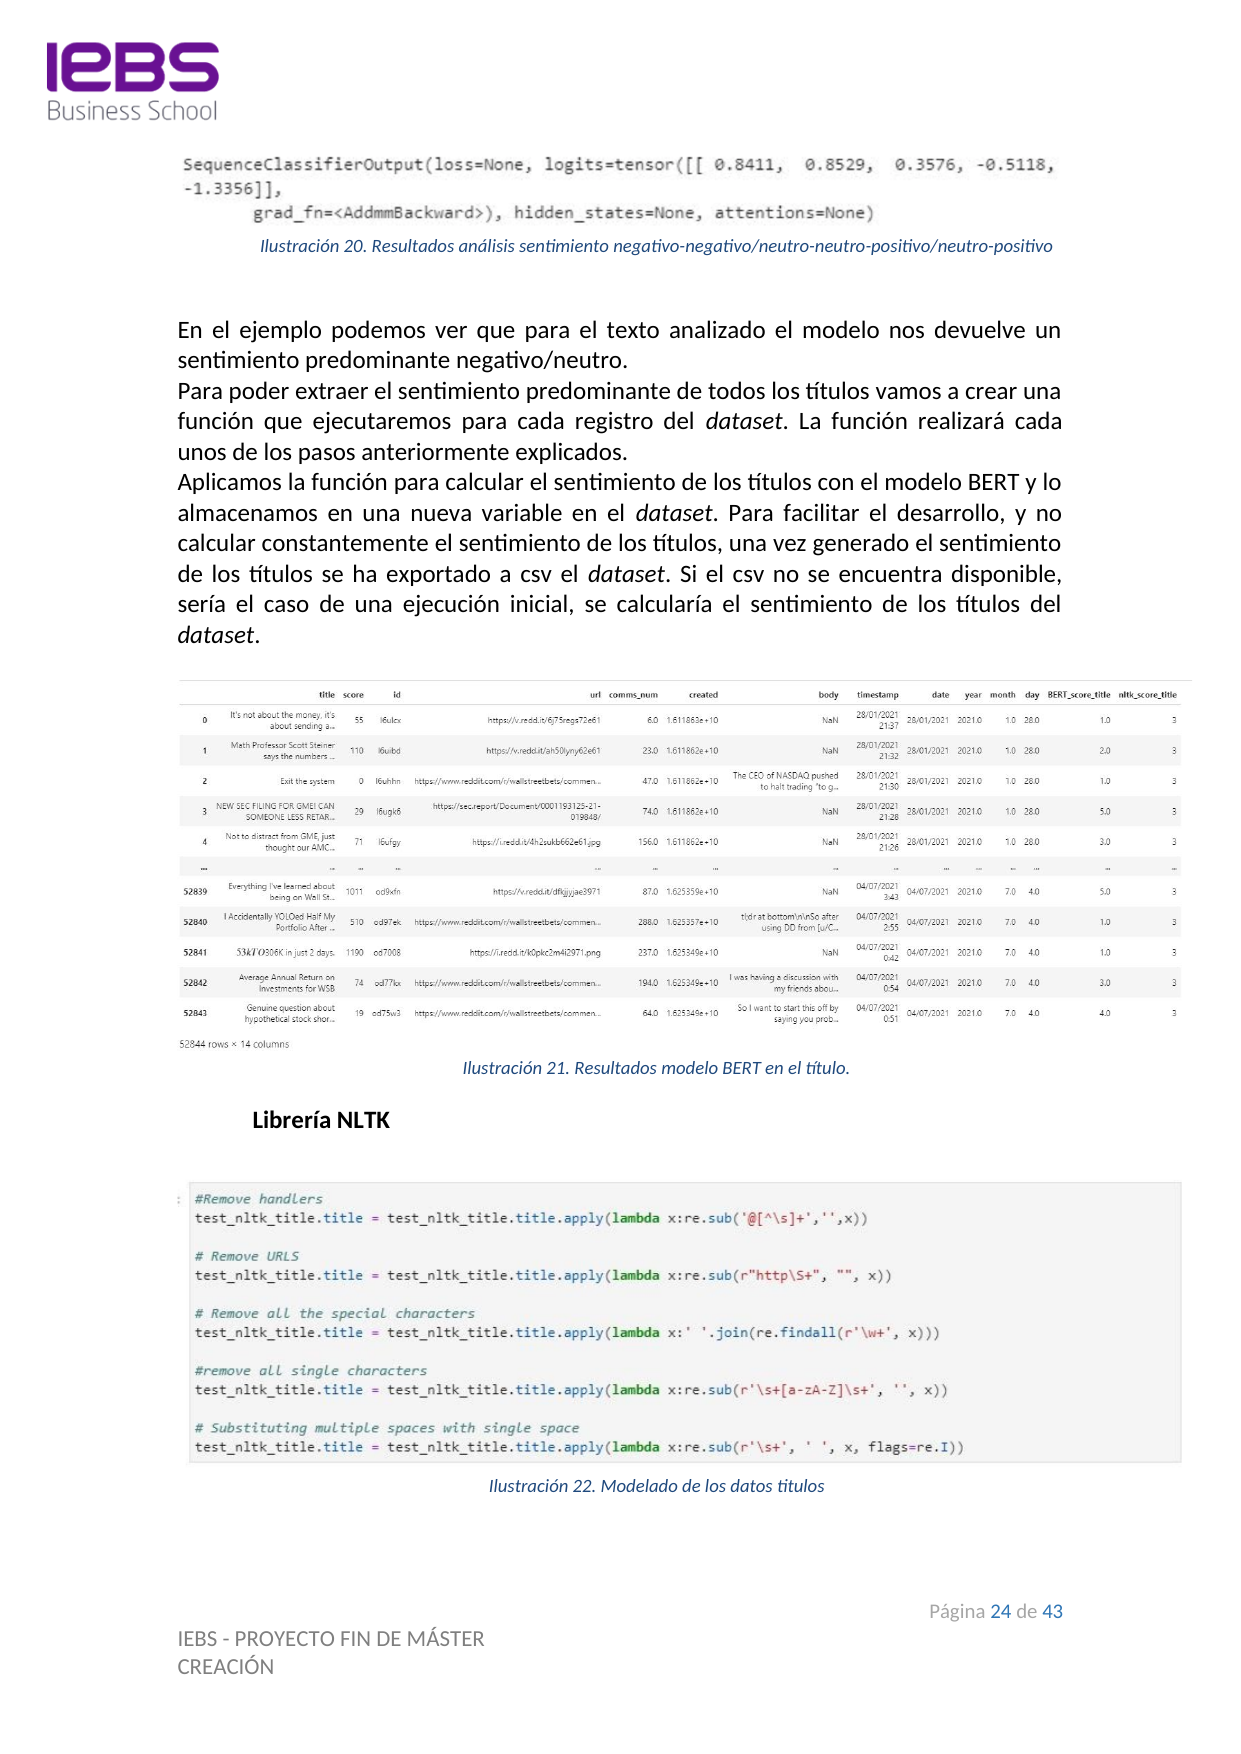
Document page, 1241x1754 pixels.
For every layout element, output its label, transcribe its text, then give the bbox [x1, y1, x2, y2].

text Ilustración 21. Resultados modelo BERT en el título. [177, 1056, 1063, 1079]
picture [177, 680, 1193, 1056]
picture [177, 1171, 1194, 1474]
text Ilustración 22. Modelado de los datos titulos [177, 1474, 1063, 1497]
text Para poder extraer el sentimiento predominante de todos los títulos vamos a crear una función que ejecutaremos para cada registro del dataset. La función realizará cada unos de los pasos anteriormente explicados. [177, 375, 1063, 466]
text En el ejemplo podemos ver que para el texto analizado el modelo nos devuelve un sentimiento predominante negativo/neutro. [177, 314, 1063, 375]
text Aplicamos la función para calcular el sentimiento de los títulos con el modelo BERT y lo almacenamos en una nueva variable en el dataset. Para facilitar el desarrollo, y no calcular constantemente el sentimiento de los títulos, una vez generado el sentimiento de los títulos se ha exportado a csv el dataset. Si el csv no se encuentra disponible, sería el caso de una ejecución inicial, se calcularía el sentimiento de los títulos del dataset. [177, 466, 1063, 649]
subtitle Librería NLTK [177, 1104, 1063, 1134]
text Ilustración 20. Resultados análisis sentimiento negativo-negativo/neutro-neutro-positivo/neutro-positivo [177, 235, 1063, 257]
picture [21, 20, 1063, 235]
